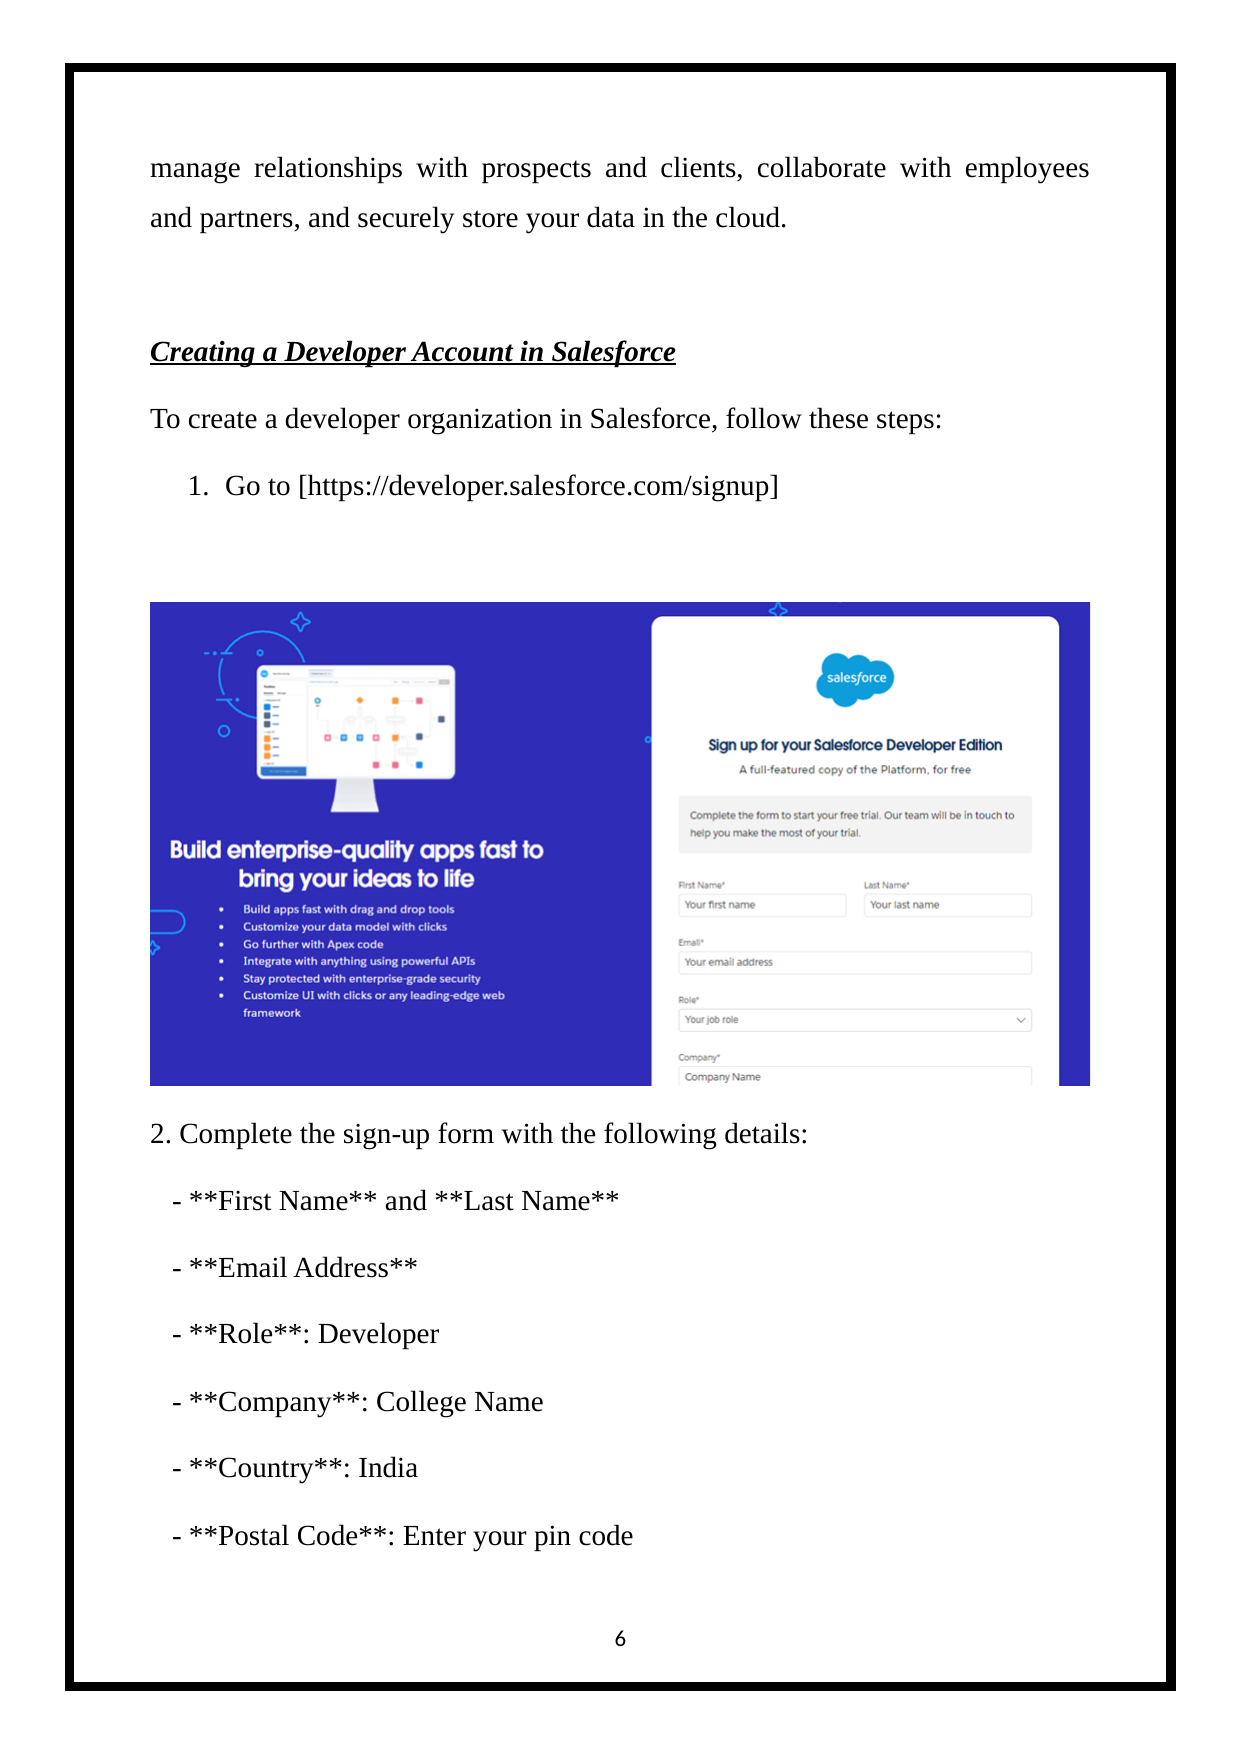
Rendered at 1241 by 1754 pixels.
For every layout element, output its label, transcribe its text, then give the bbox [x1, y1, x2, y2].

text - **Role**: Developer [150, 1317, 1090, 1350]
picture [150, 602, 1091, 1086]
text - **Postal Code**: Enter your pin code [150, 1518, 1090, 1551]
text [150, 150, 1090, 234]
text - **Country**: India [150, 1451, 1090, 1484]
text - **Company**: College Name [150, 1384, 1090, 1417]
text 2. Complete the sign-up form with the following details: [150, 1116, 1090, 1149]
text - **First Name** and **Last Name** [150, 1183, 1090, 1216]
text Creating a Developer Account in Salesforce [150, 334, 1090, 368]
text To create a developer organization in Salesforce, follow these steps: [150, 401, 1090, 435]
text - **Email Address** [150, 1250, 1090, 1283]
list Go to [https://developer.salesforce.com/signup] [187, 468, 1090, 502]
